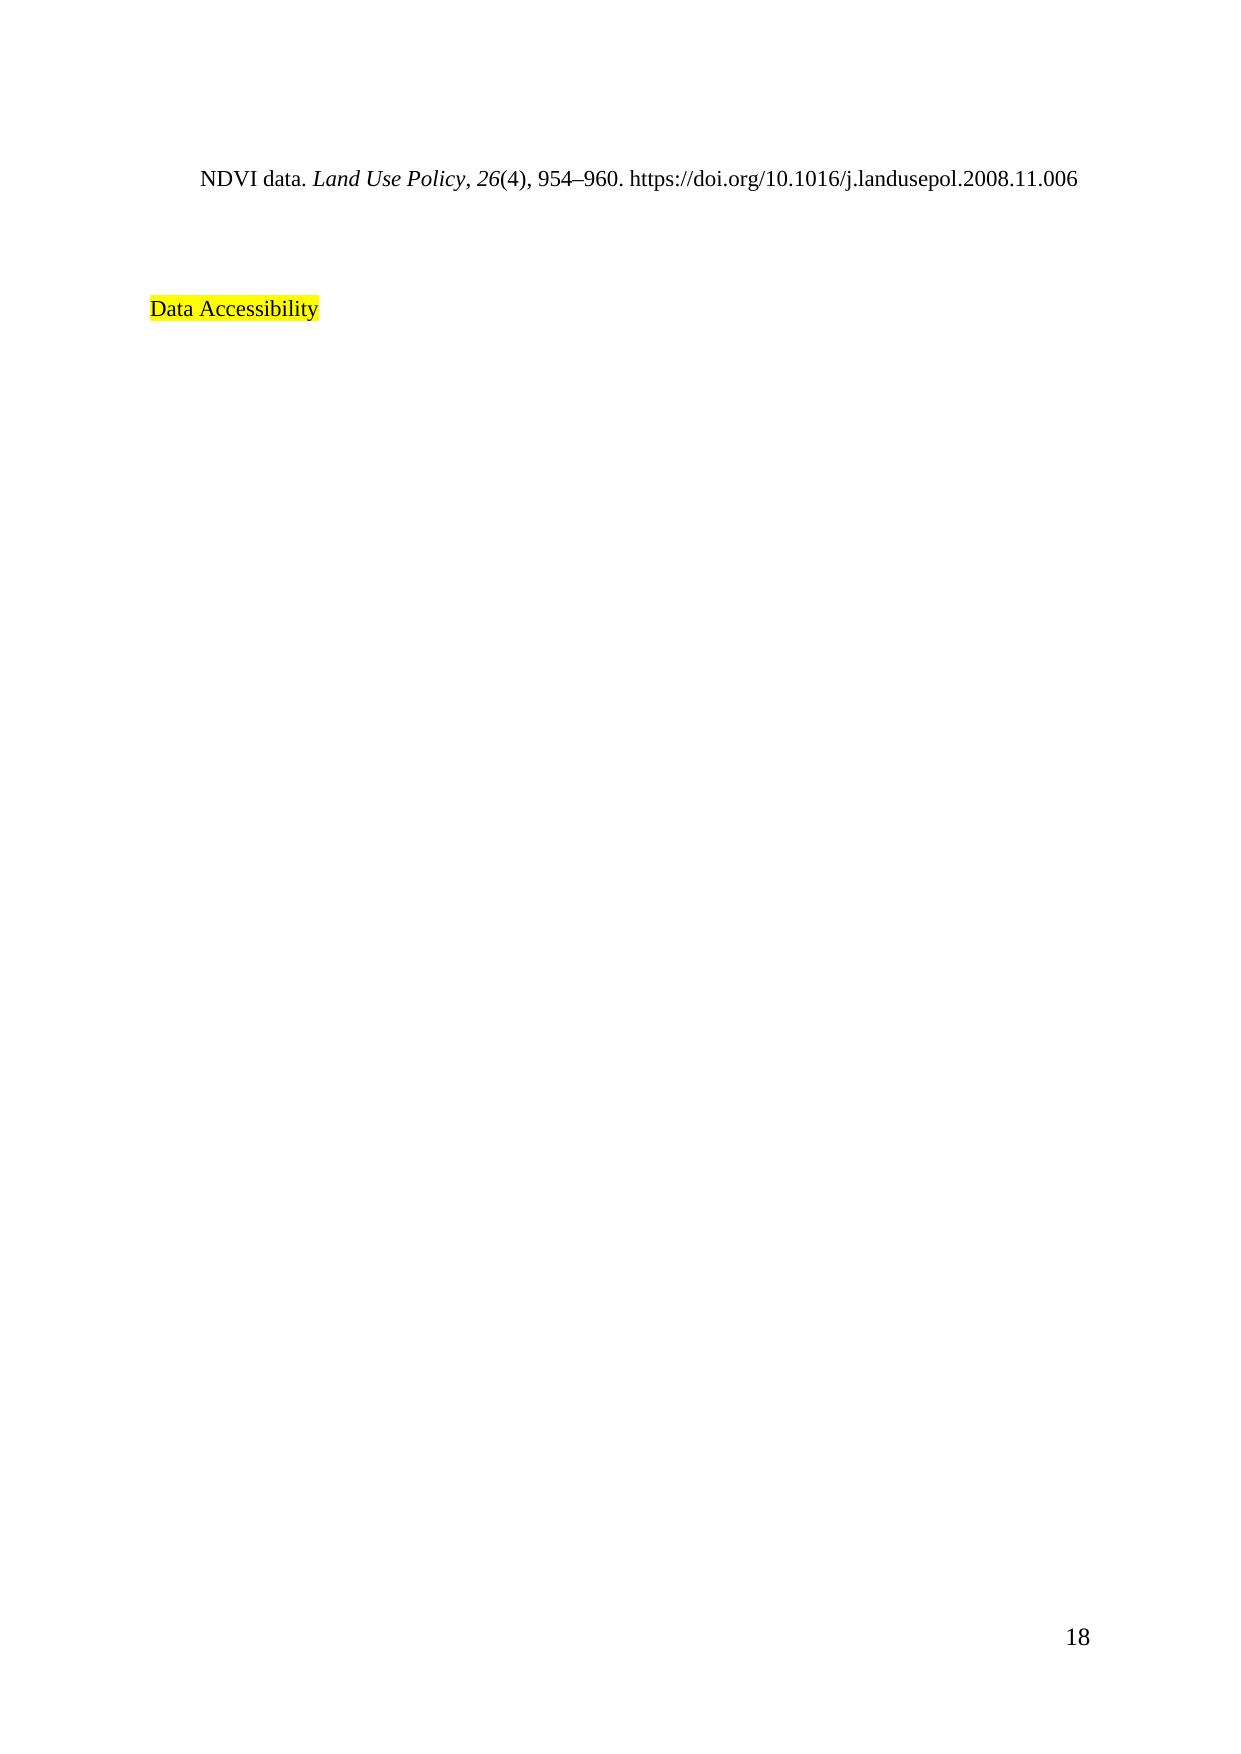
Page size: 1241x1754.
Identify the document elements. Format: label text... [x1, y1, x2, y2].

text Data Accessibility [150, 292, 1090, 324]
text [150, 162, 1090, 194]
